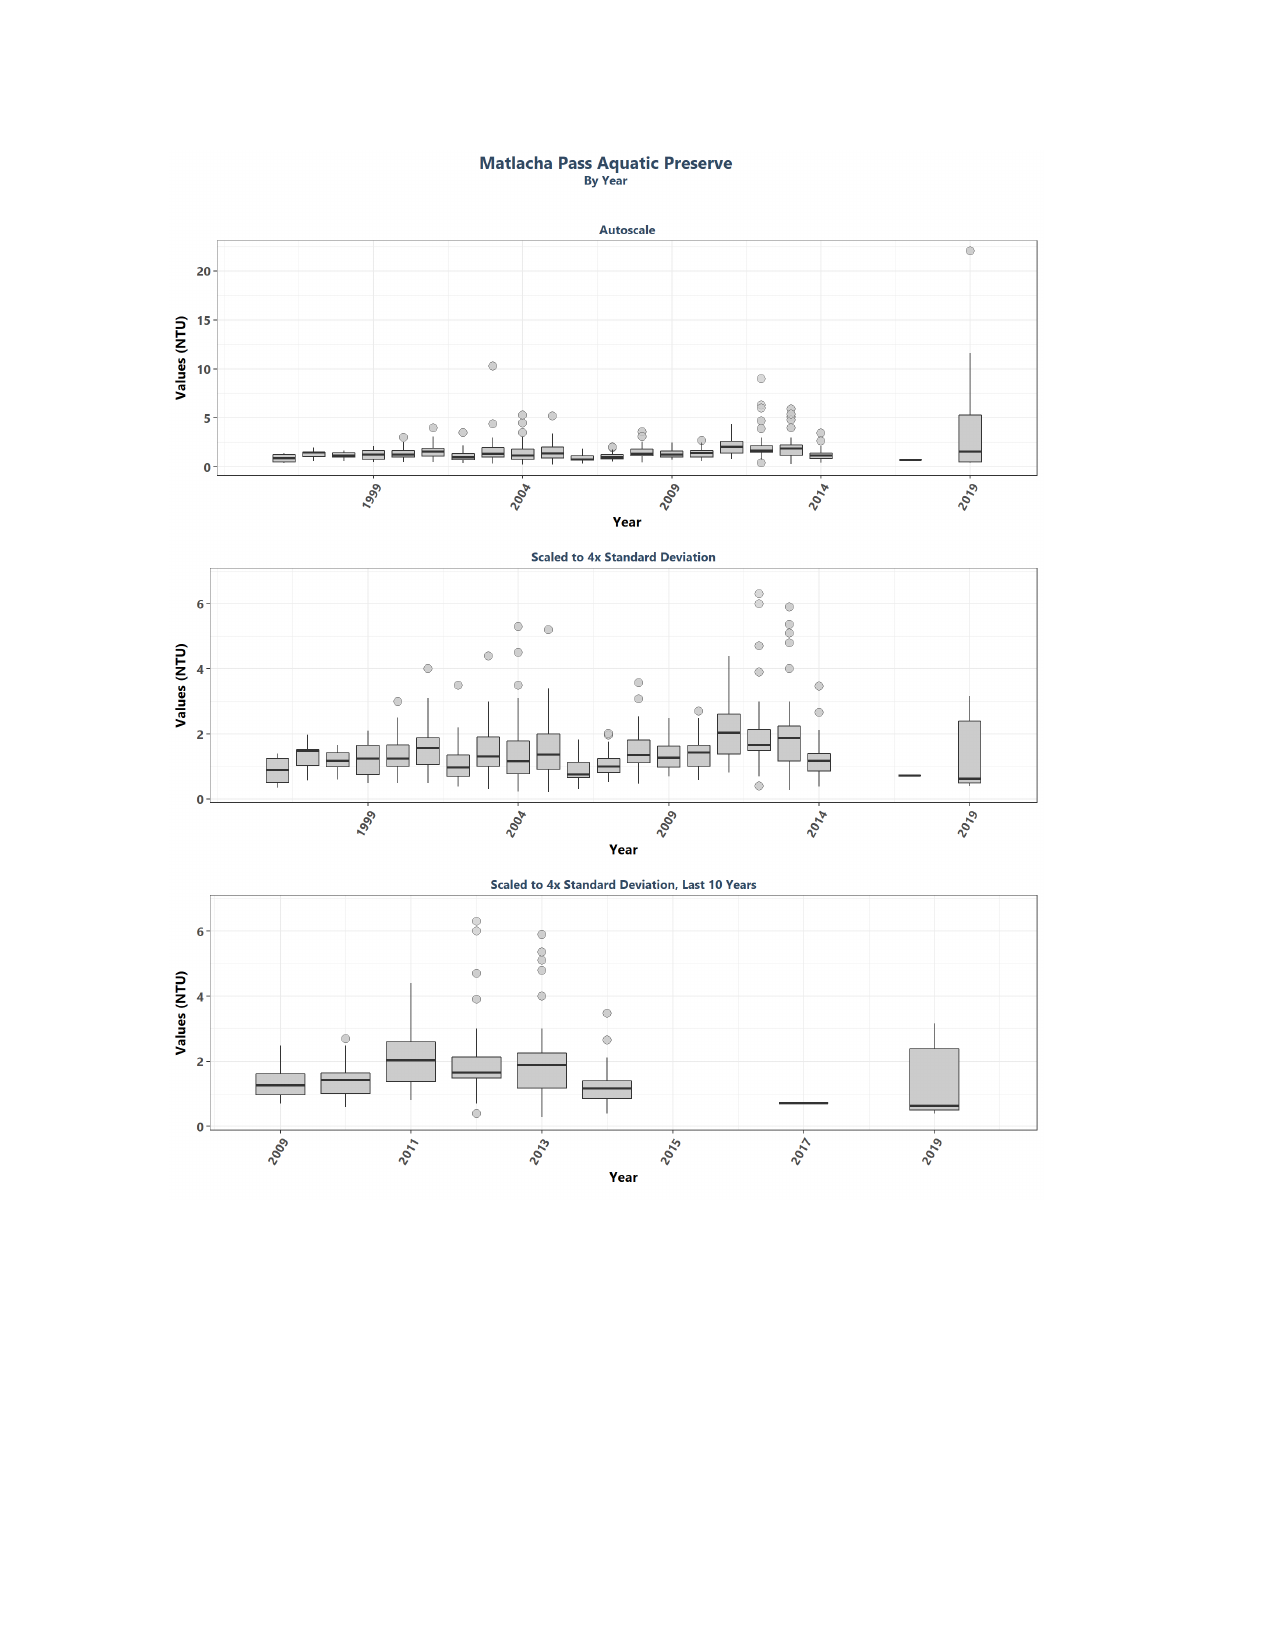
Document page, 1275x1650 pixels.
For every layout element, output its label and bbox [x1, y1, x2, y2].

picture [168, 150, 1044, 1200]
